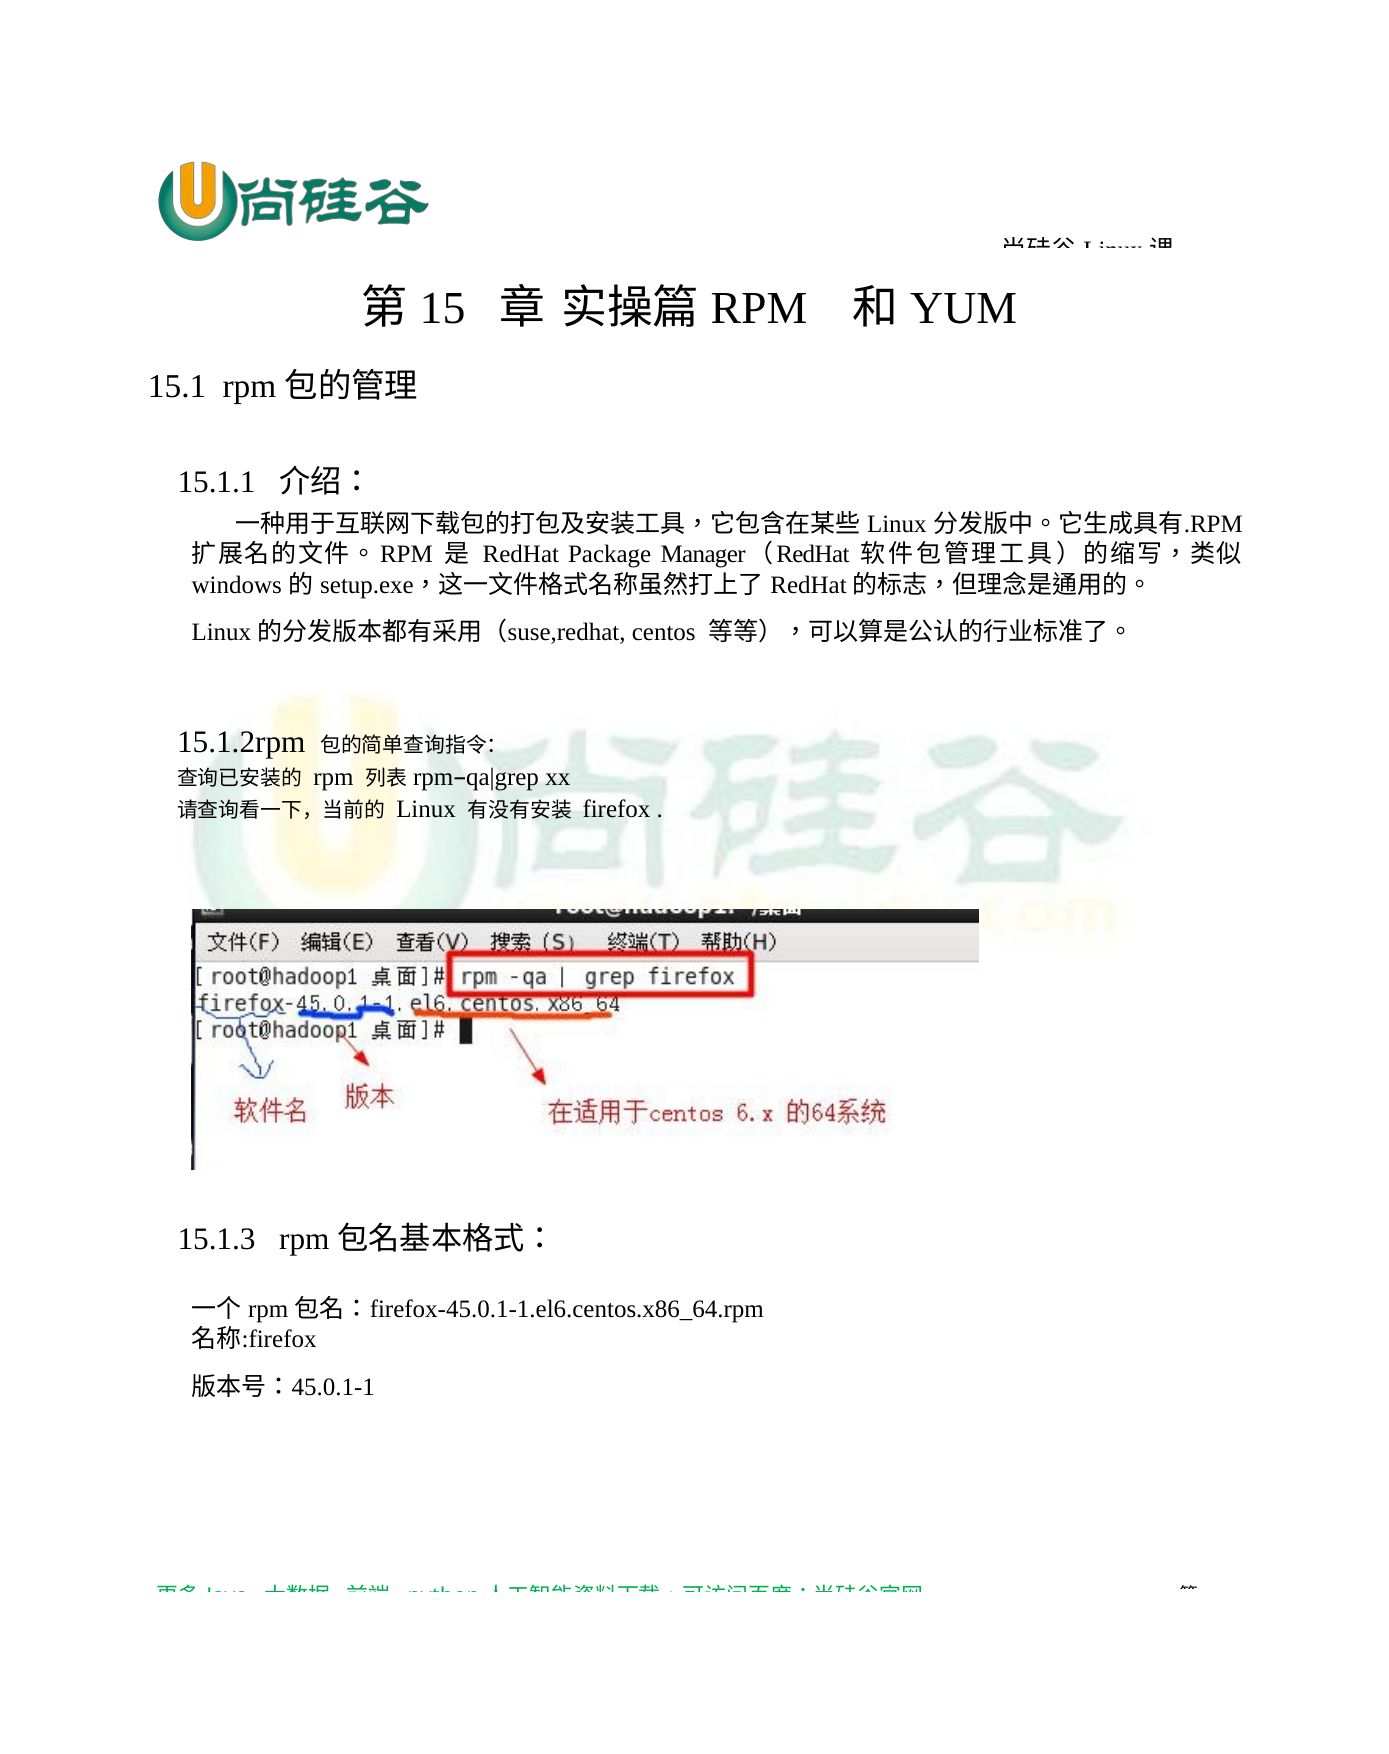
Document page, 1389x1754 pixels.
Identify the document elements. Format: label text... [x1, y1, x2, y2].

subtitle rpm 包名基本格式： [177, 1203, 1338, 1261]
text 一个 rpm 包名：firefox-45.0.1-1.el6.centos.x86_64.rpm 名称:firefox [191, 1293, 764, 1355]
text Linux 的分发版本都有采用（suse,redhat, centos 等等），可以算是公认的行业标准了。 [191, 600, 1338, 650]
picture [147, 153, 436, 249]
subtitle 15.1 rpm 包的管理 [148, 341, 1338, 411]
subtitle 第 15 章 实操篇 RPM 和 YUM [362, 252, 1338, 341]
text 一种用于互联网下载包的打包及安装工具，它包含在某些 Linux 分发版中。它生成具有.RPM 扩展名的文件。RPM 是 RedHat Package Manager（RedHat 软件包管理工具）的缩写，类似 windows 的 setup.exe，这一文件格式名称虽然打上了 RedHat 的标志，但理念是通用的。 [191, 507, 1242, 600]
text 版本号：45.0.1-1 [191, 1355, 1338, 1405]
subtitle 15.1.1 介绍： [177, 440, 1338, 505]
picture [189, 691, 1152, 1170]
